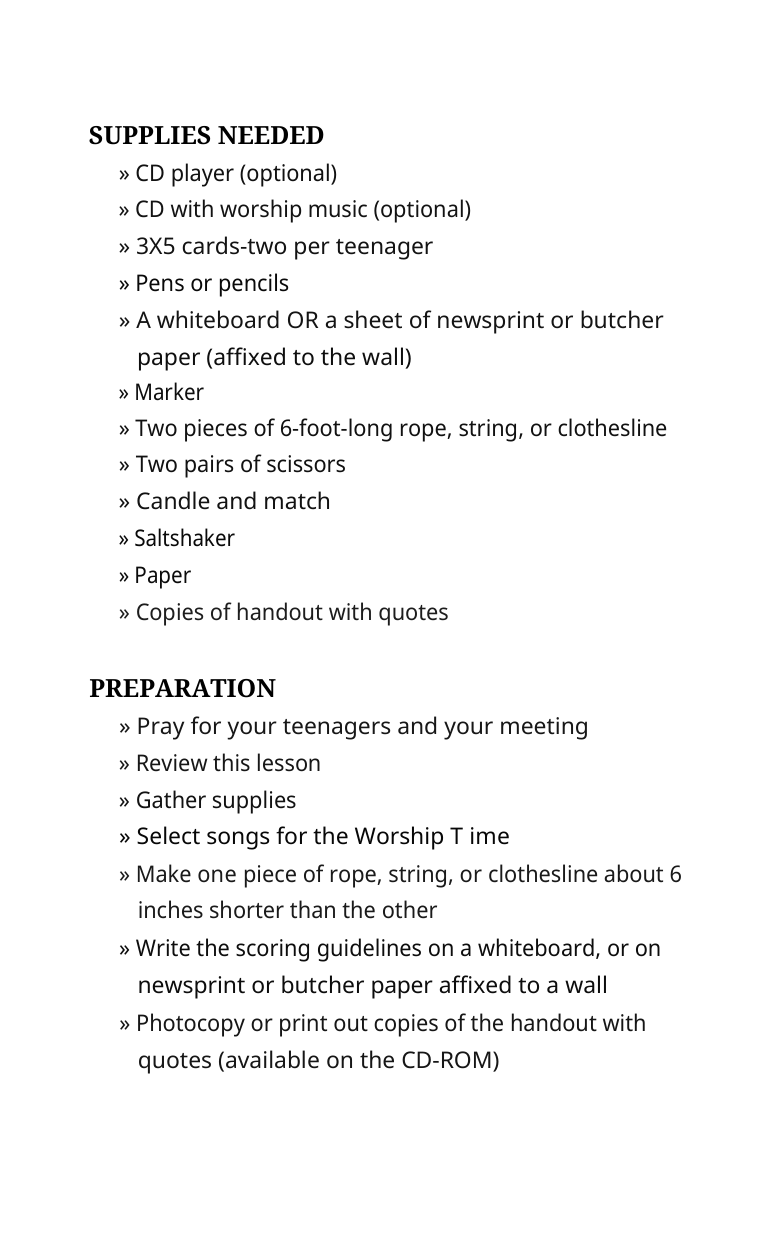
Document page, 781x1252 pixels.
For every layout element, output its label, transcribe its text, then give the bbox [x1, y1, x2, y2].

text » Pens or pencils [118, 267, 705, 298]
text » 3X5 cards-two per teenager [118, 230, 705, 261]
text PREPARATION [89, 671, 705, 705]
text SUPPLIES NEEDED [89, 118, 705, 152]
text » Paper [118, 559, 705, 591]
text » Select songs for the Worship T ime [119, 820, 705, 852]
text » CD player (optional) [118, 157, 705, 188]
text » A whiteboard OR a sheet of newsprint or butcher paper (affixed to the wall) [118, 303, 705, 372]
text » Make one piece of rope, string, or clothesline about 6 inches shorter than the other [119, 857, 690, 926]
text » Marker [118, 378, 705, 406]
text » Gather supplies [119, 784, 705, 815]
text » Pray for your teenagers and your meeting [119, 710, 705, 741]
text » Candle and match [118, 485, 705, 516]
text » Two pieces of 6-foot-long rope, string, or clothesline [118, 412, 705, 443]
text » Two pairs of scissors [119, 448, 705, 479]
text » Copies of handout with quotes [119, 596, 705, 627]
text » CD with worship music (optional) [118, 193, 705, 225]
text » Review this lesson [119, 747, 705, 778]
text » Write the scoring guidelines on a whiteboard, or on newsprint or butcher paper affixed to a wall [119, 932, 705, 1000]
text » Photocopy or print out copies of the handout with quotes (available on the CD-ROM) [119, 1007, 705, 1075]
text » Saltshaker [118, 522, 705, 553]
